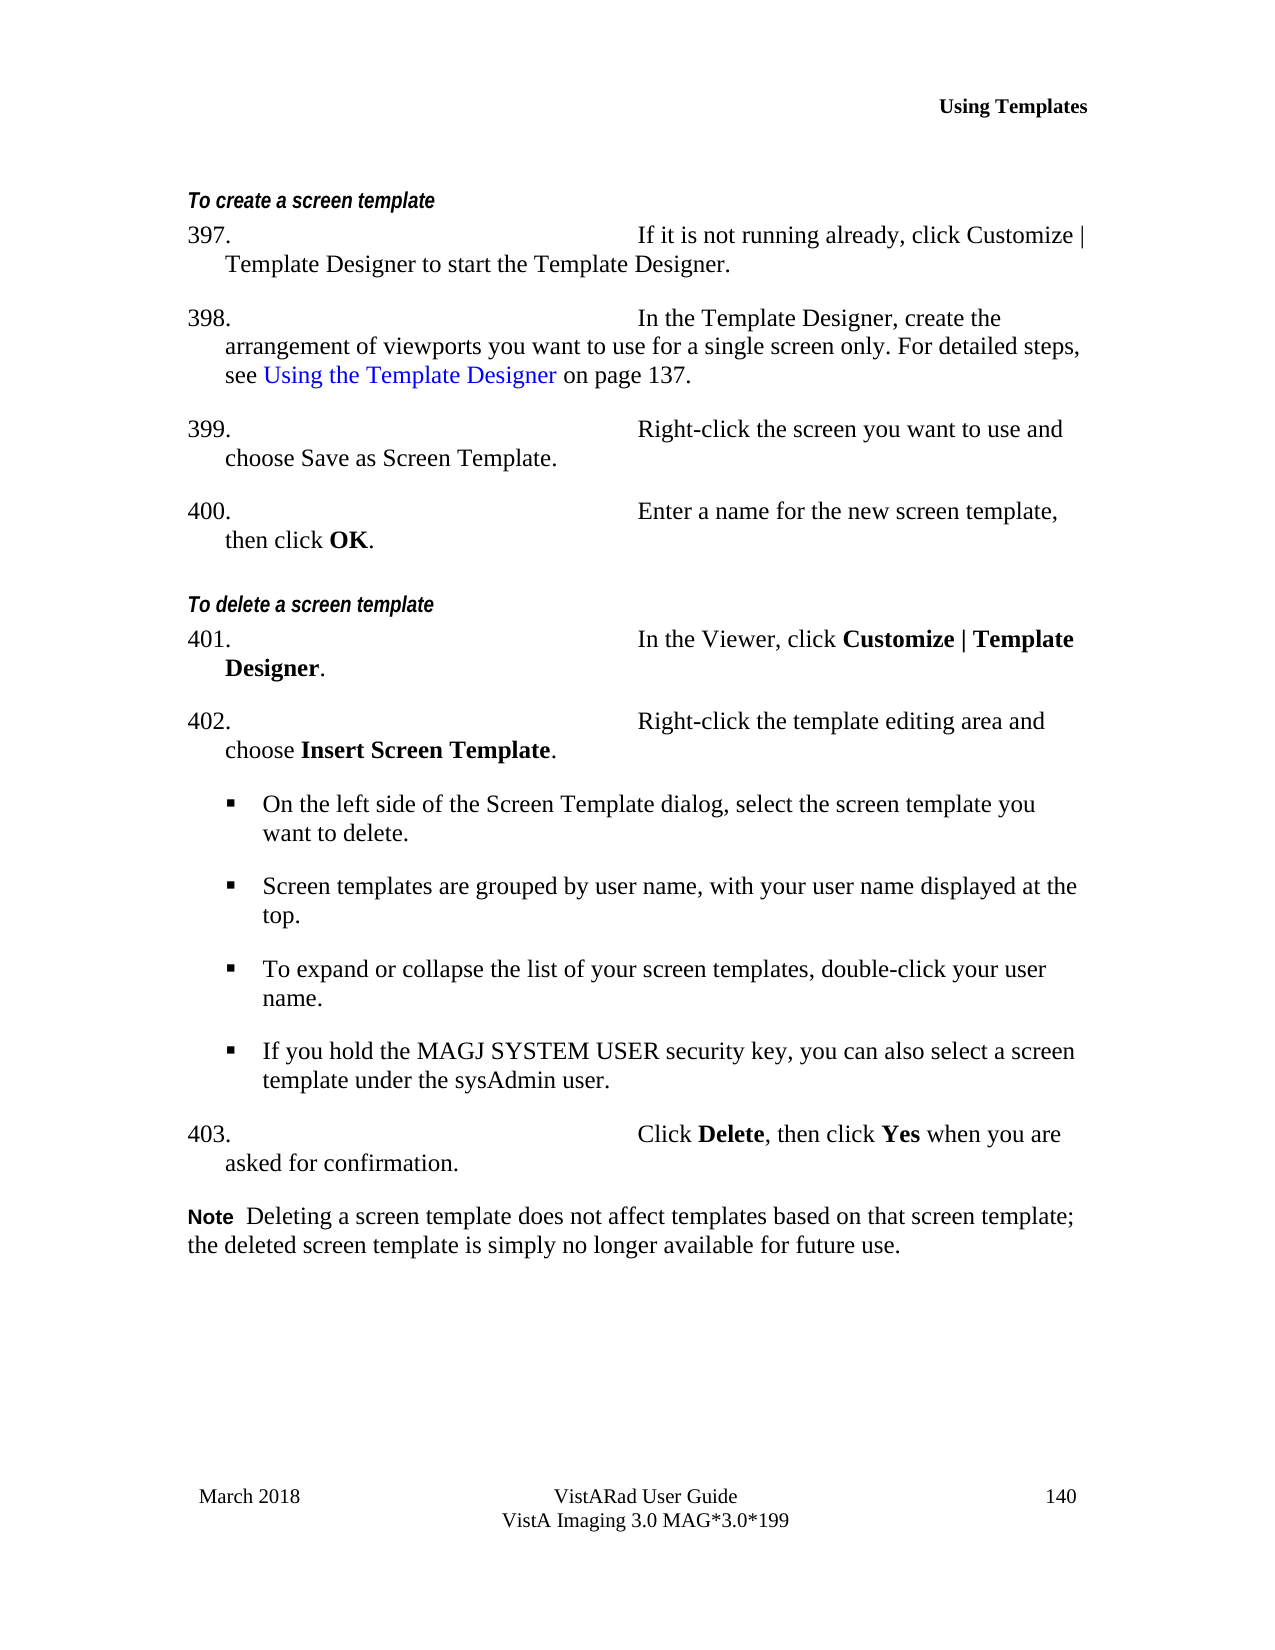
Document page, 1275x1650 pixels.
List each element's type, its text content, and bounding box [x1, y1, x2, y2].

list Right-click the screen you want to use and choose Save as Screen Template. [187, 414, 1087, 471]
list Screen templates are grouped by user name, with your user name displayed at the top. [225, 871, 1087, 929]
list Right-click the template editing area and choose Insert Screen Template. [187, 706, 1087, 764]
list Enter a name for the new screen template, then click OK. [187, 496, 1087, 554]
text To create a screen template [187, 187, 1087, 214]
text To delete a screen template [187, 591, 1087, 618]
list In the Template Designer, create the arrangement of viewports you want to use for a single screen only. For detailed steps, see Using the Template Designer on page . [187, 303, 1087, 389]
list If it is not running already, click Customize | Template Designer to start the Template Designer. [187, 220, 1087, 278]
text Note Deleting a screen template does not affect templates based on that screen template; the deleted screen template is simply no longer available for future use. [187, 1201, 1087, 1259]
list In the Viewer, click Customize | Template Designer. [187, 624, 1087, 681]
list If you hold the MAGJ SYSTEM USER security key, you can also select a screen template under the sysAdmin user. [225, 1036, 1087, 1094]
list To expand or collapse the list of your screen templates, double-click your user name. [225, 954, 1087, 1011]
list Click Delete, then click Yes when you are asked for confirmation. [187, 1119, 1087, 1176]
list On the left side of the Screen Template dialog, select the screen template you want to delete. [225, 789, 1087, 846]
